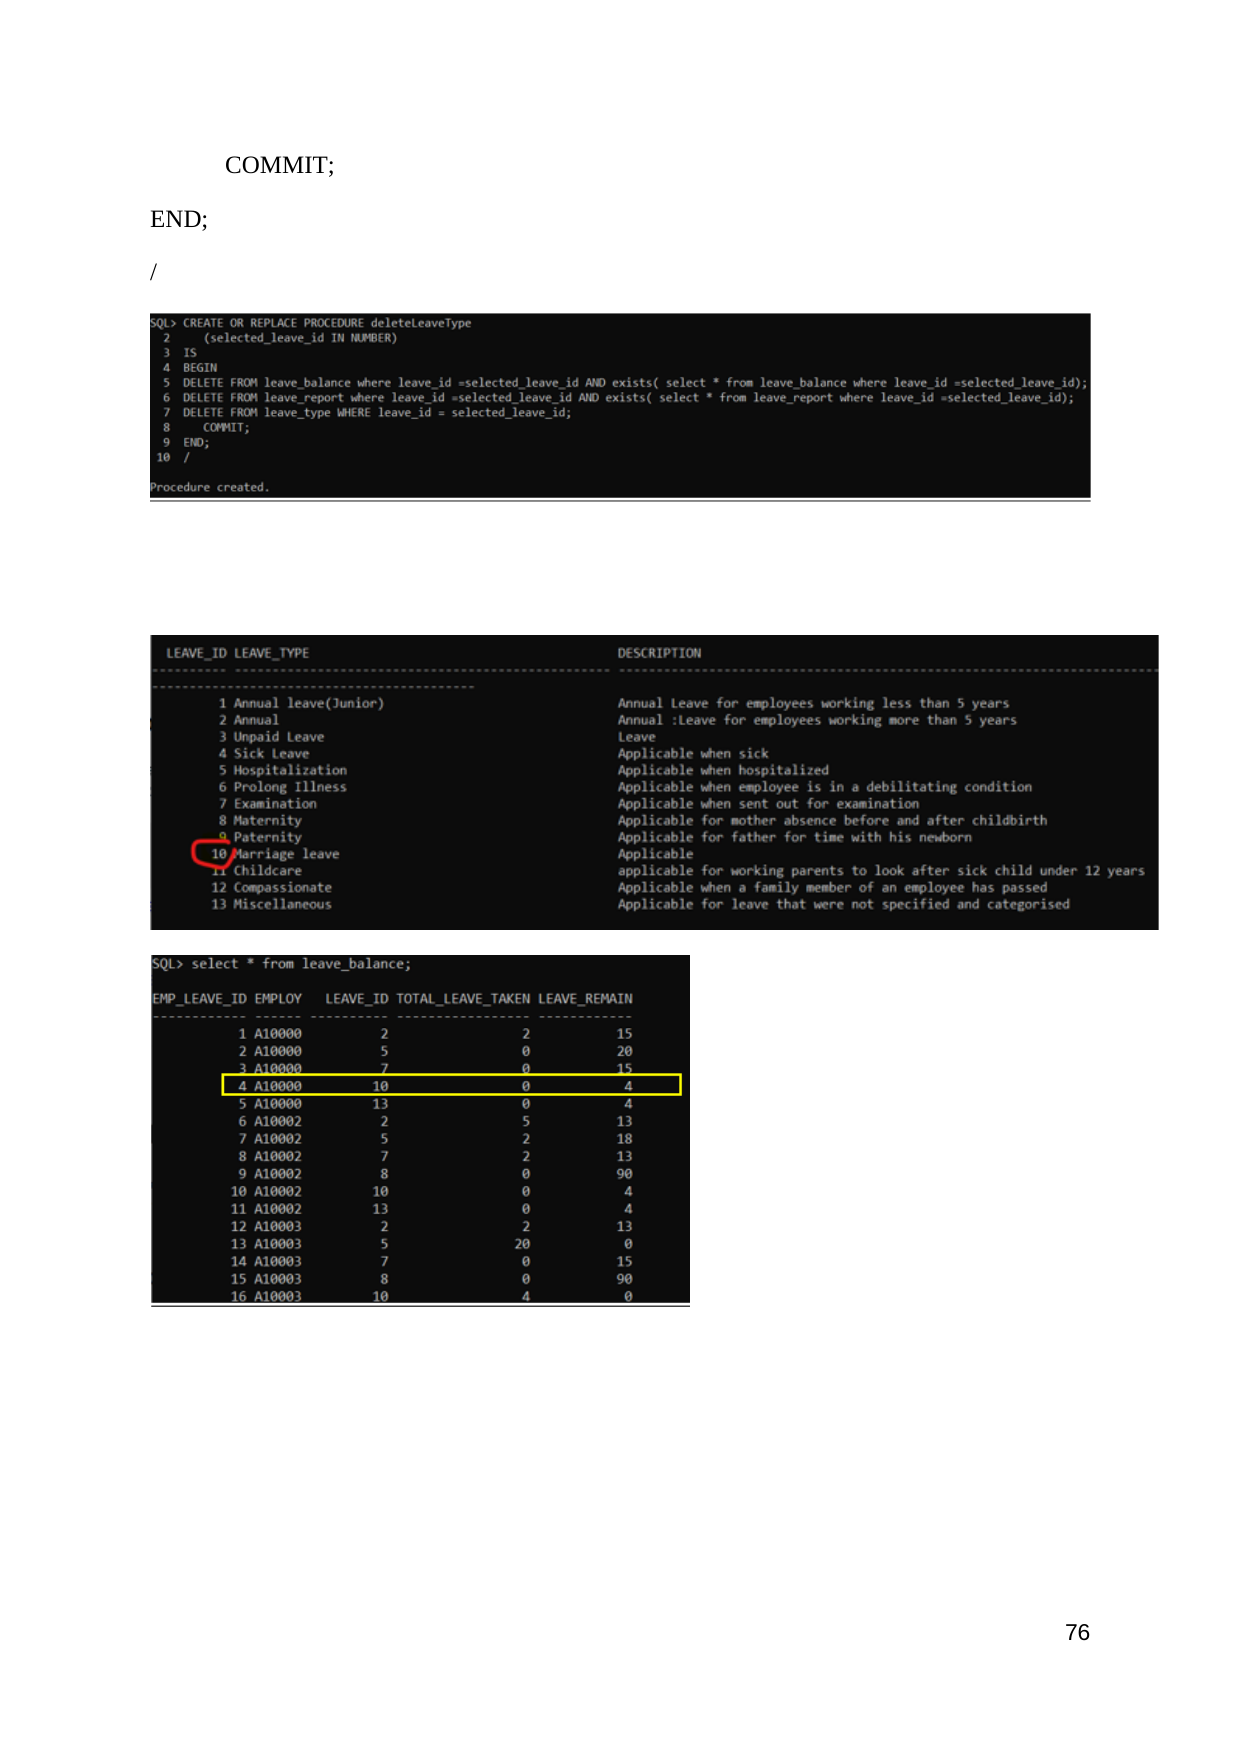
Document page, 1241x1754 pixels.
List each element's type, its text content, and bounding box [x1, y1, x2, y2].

picture [150, 635, 1159, 930]
text COMMIT; [150, 150, 1090, 179]
text / [150, 257, 1090, 286]
text END; [150, 204, 1090, 232]
picture [150, 955, 690, 1307]
picture [150, 311, 1091, 503]
